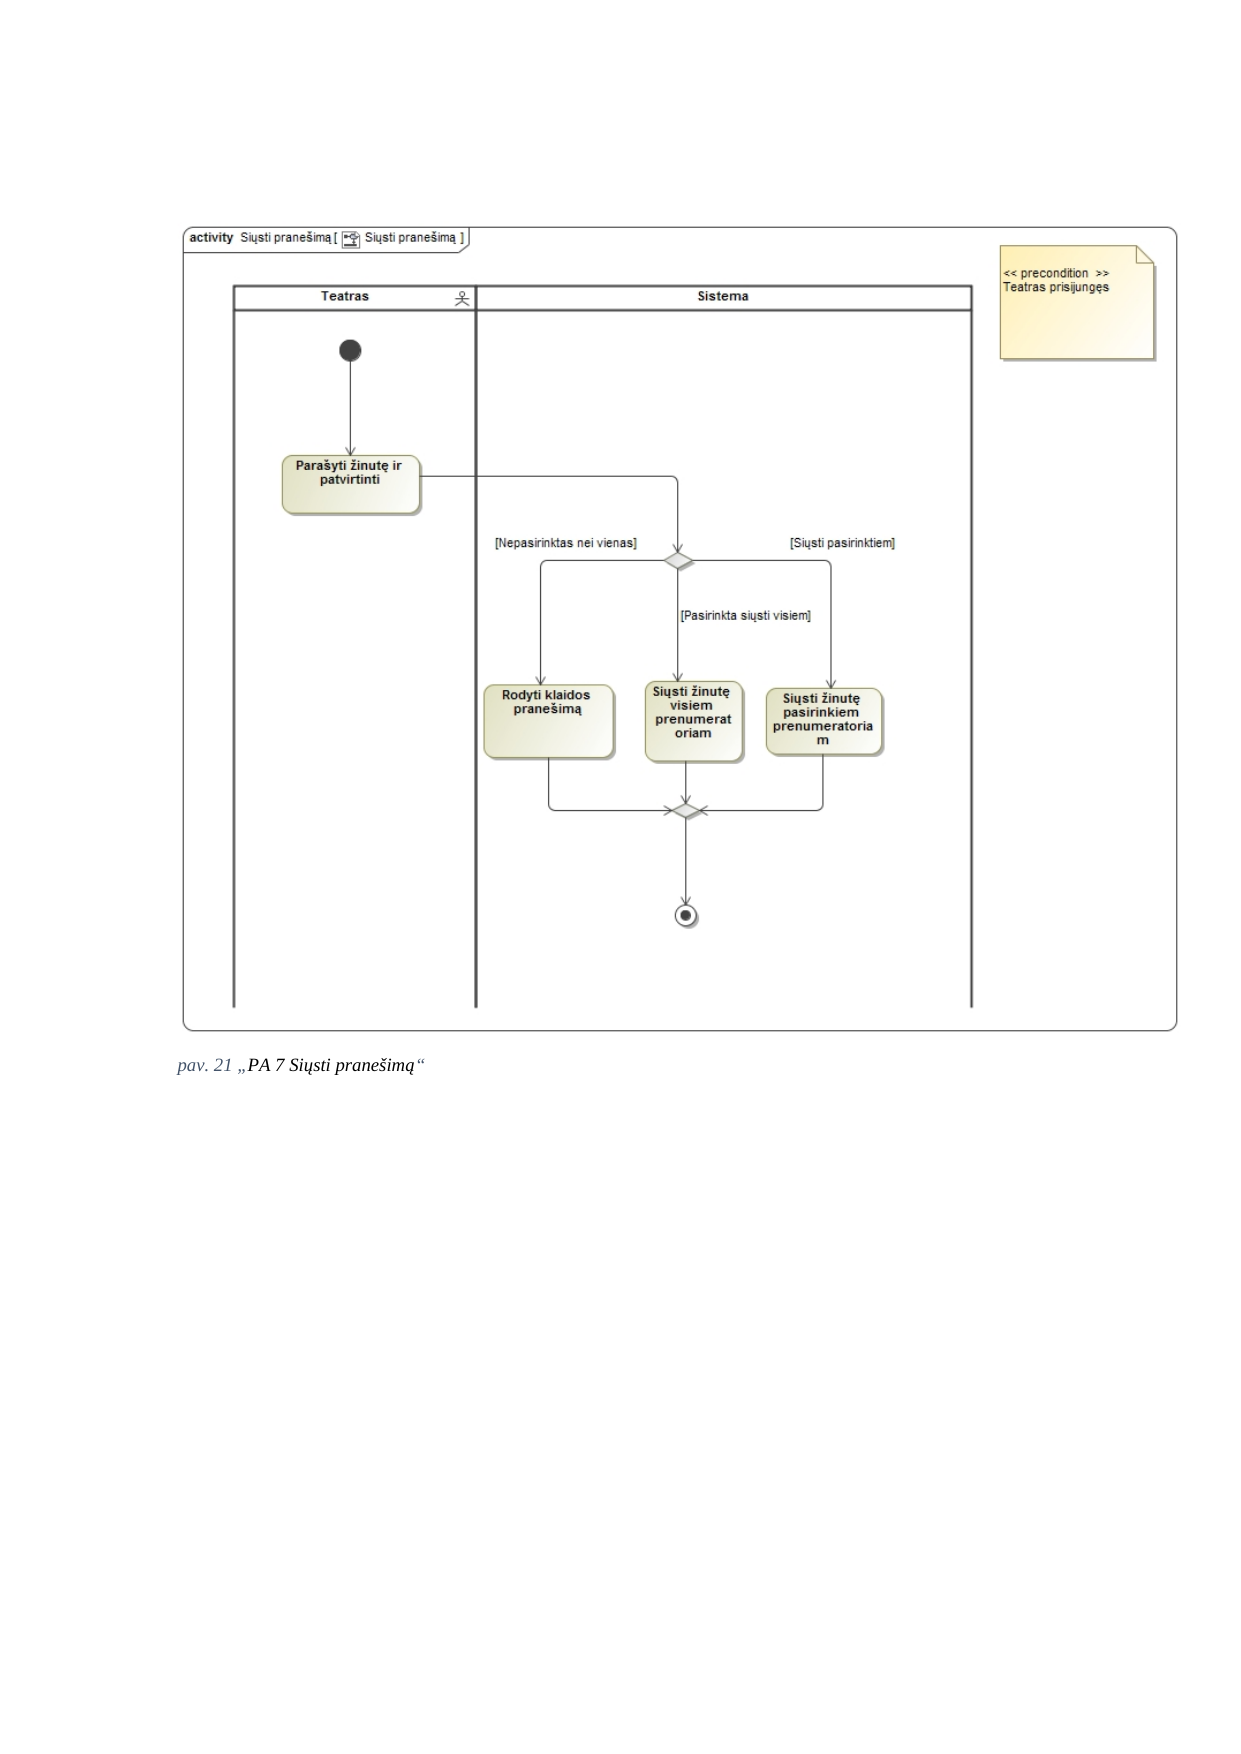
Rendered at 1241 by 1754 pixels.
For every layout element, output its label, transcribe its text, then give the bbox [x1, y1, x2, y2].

text pav. 21 „PA 7 Siųsti pranešimą“ [177, 1054, 1181, 1076]
picture [177, 221, 1182, 1036]
